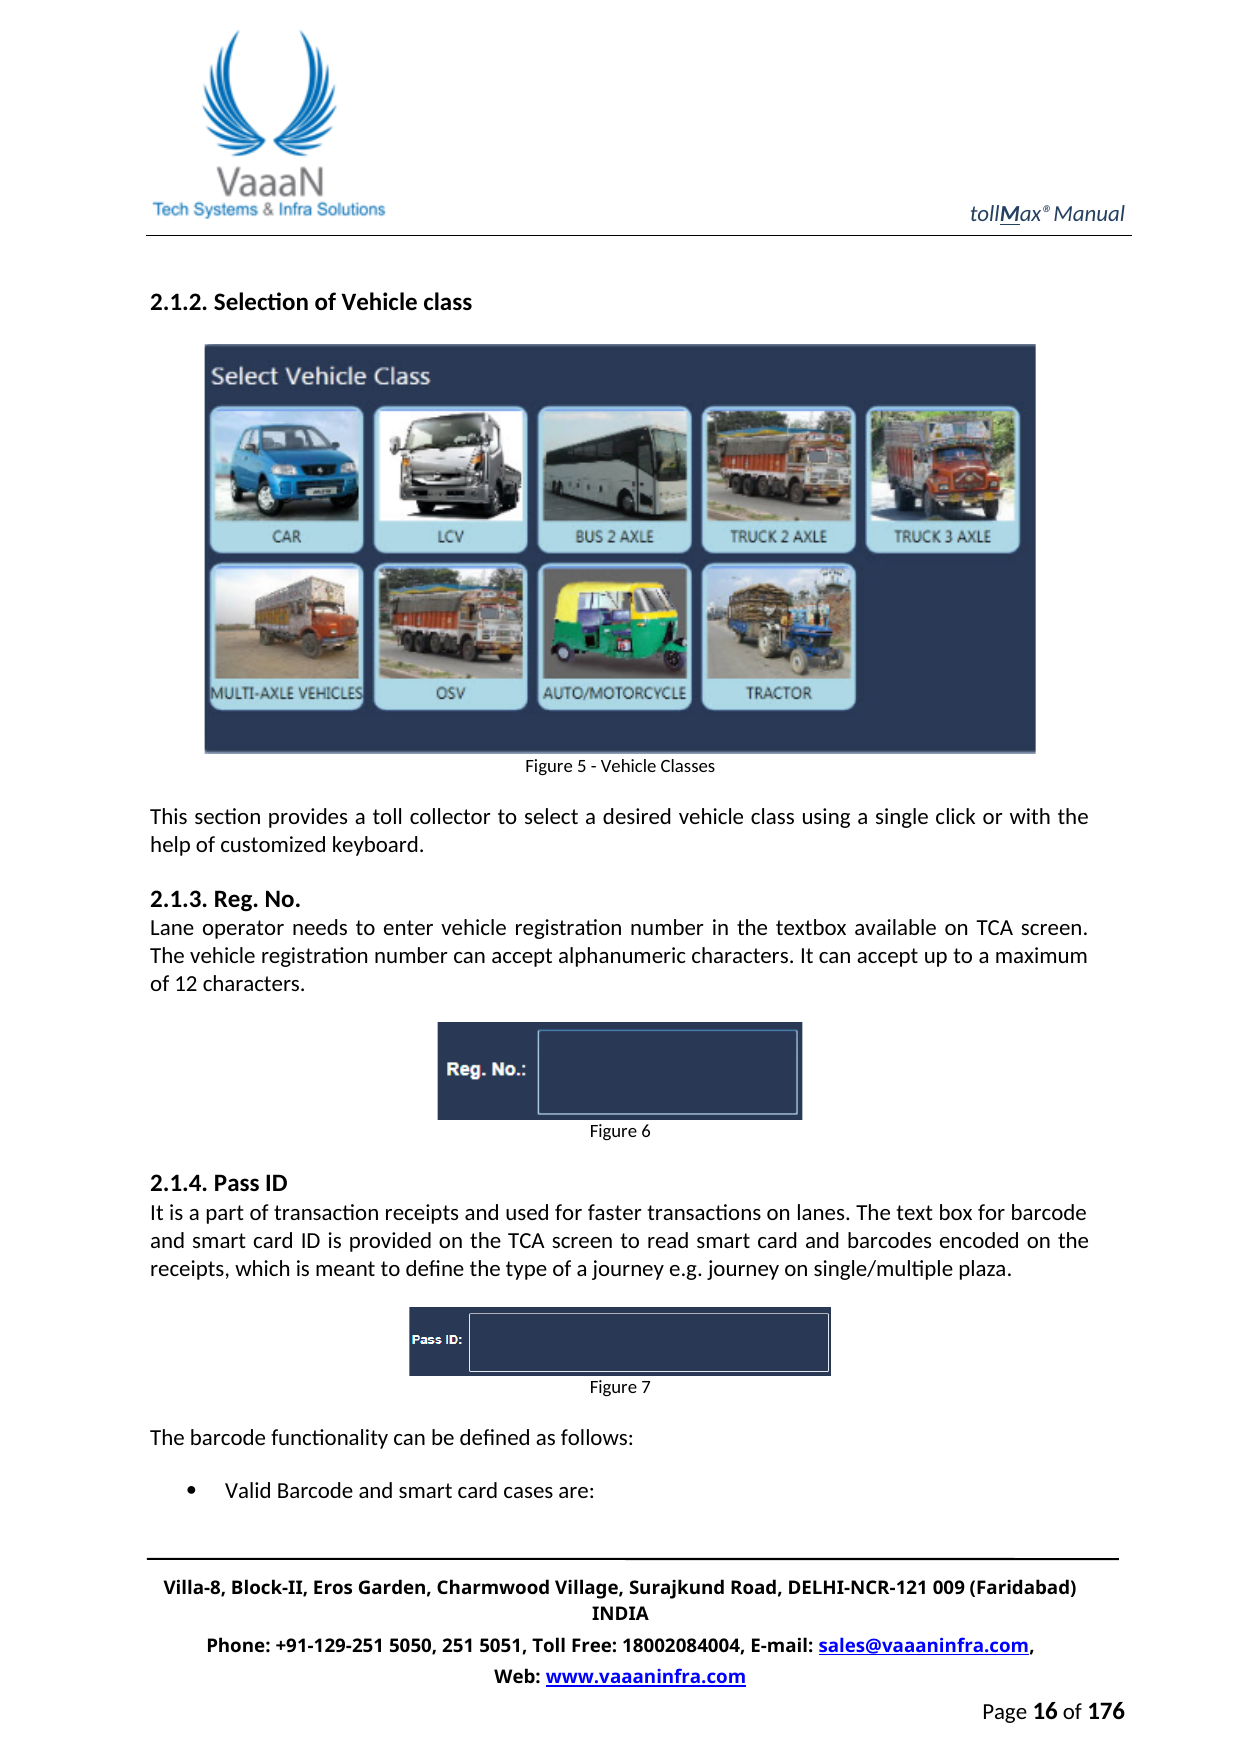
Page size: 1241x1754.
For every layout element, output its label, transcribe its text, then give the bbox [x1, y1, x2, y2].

subtitle Reg. No. [150, 883, 1090, 913]
picture [150, 28, 389, 222]
text Figure 7 [150, 1376, 1090, 1398]
text Lane operator needs to enter vehicle registration number in the textbox available on TCA screen. The vehicle registration number can accept alphanumeric characters. It can accept up to a maximum of 12 characters. [150, 913, 1090, 997]
picture [409, 1307, 831, 1376]
list Valid Barcode and smart card cases are: [187, 1477, 1090, 1504]
subtitle Pass ID [150, 1167, 1090, 1198]
subtitle Selection of Vehicle class [150, 286, 1090, 317]
text It is a part of transaction receipts and used for faster transactions on lanes. The text box for barcode and smart card ID is provided on the TCA screen to read smart card and barcodes encoded on the receipts, which is meant to define the type of a journey e.g. journey on single/multiple plaza. [150, 1198, 1090, 1282]
picture [204, 344, 1036, 754]
text Figure 5 - Vehicle Classes [150, 754, 1090, 777]
text The barcode functionality can be defined as follows: [150, 1423, 1090, 1452]
text This section provides a toll collector to select a desired vehicle class using a single click or with the help of customized keyboard. [150, 802, 1090, 858]
picture [437, 1022, 803, 1120]
text Figure 6 [150, 1119, 1090, 1142]
